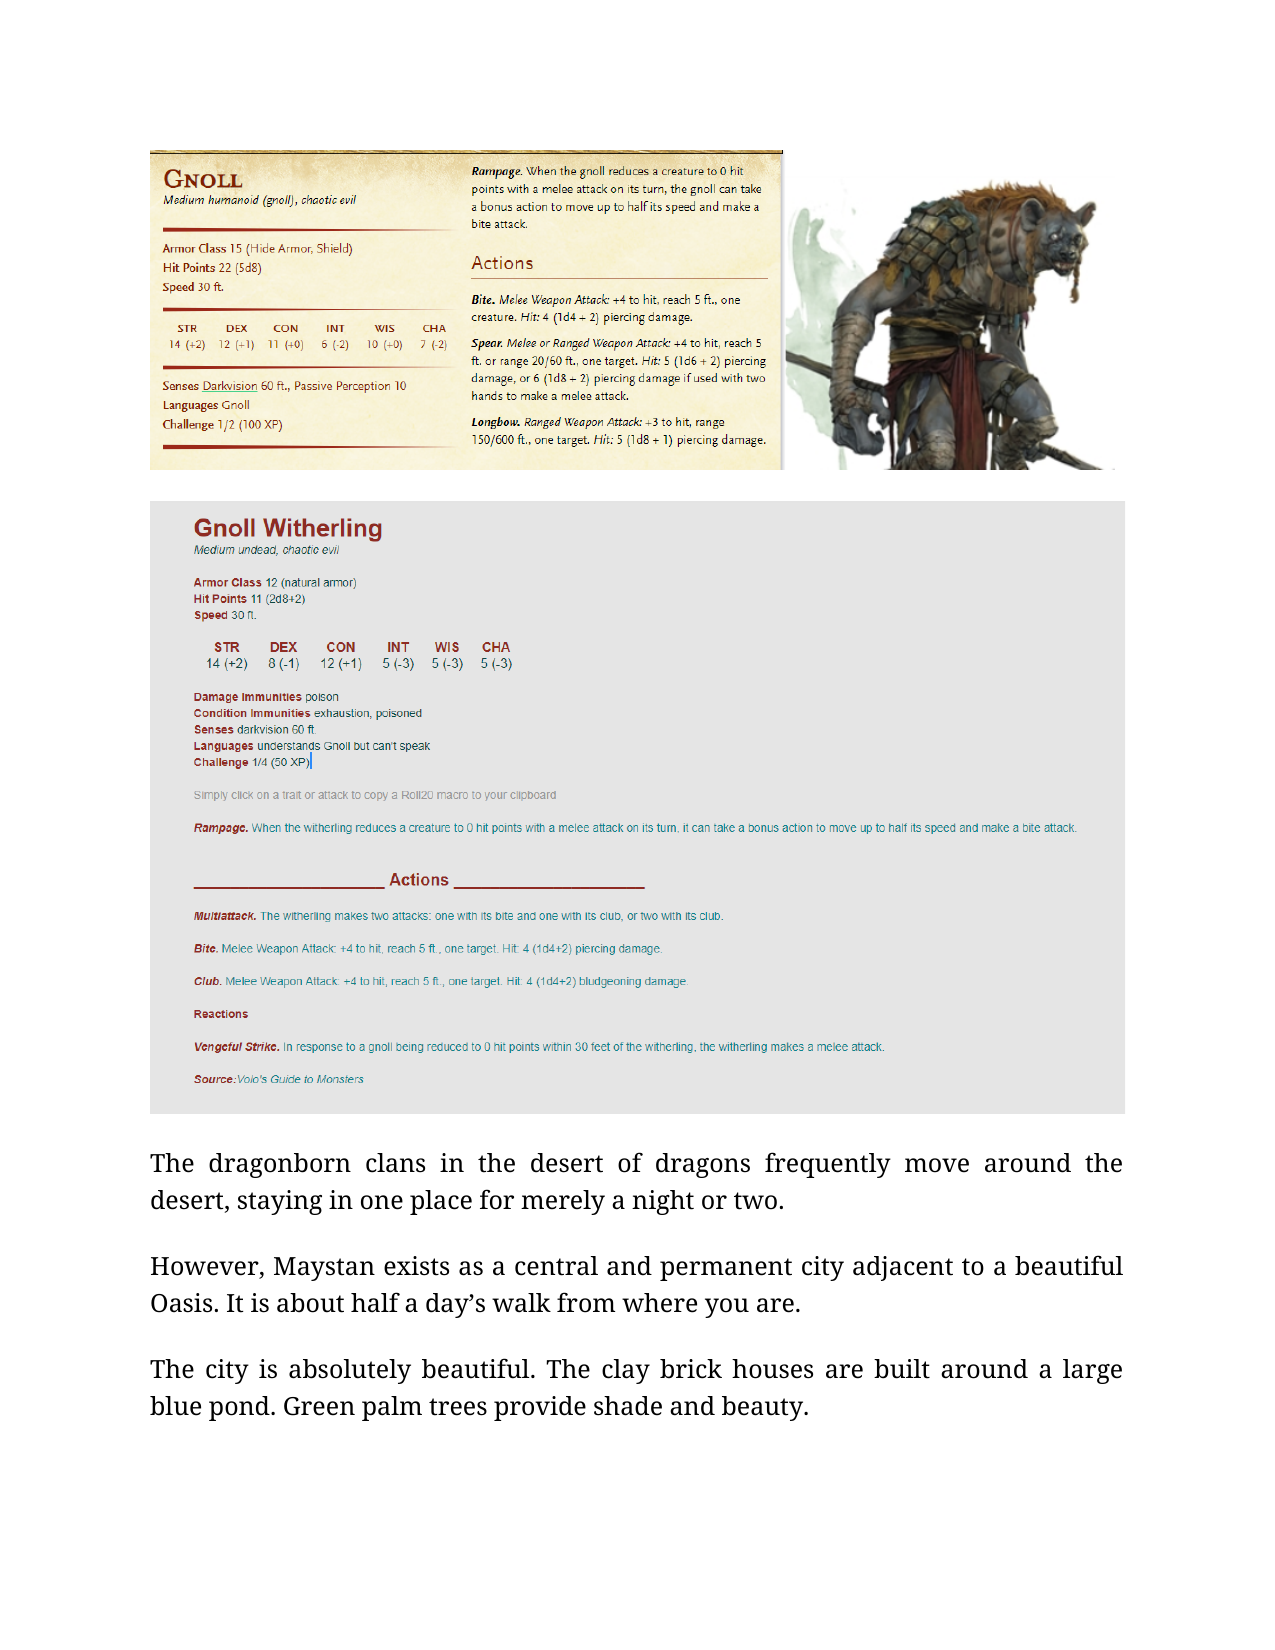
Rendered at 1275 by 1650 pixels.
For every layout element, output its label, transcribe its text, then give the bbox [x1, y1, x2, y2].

picture [150, 501, 1125, 1114]
text However, Maystan exists as a central and permanent city adjacent to a beautiful Oasis. It is about half a day’s walk from where you are. [150, 1249, 1125, 1319]
text The dragonborn clans in the desert of dragons frequently move around the desert, staying in one place for merely a night or two. [150, 1146, 1125, 1217]
text The city is absolutely beautiful. The clay brick houses are built around a large blue pond. Green palm trees provide shade and beauty. [150, 1351, 1125, 1422]
picture [150, 150, 1116, 470]
